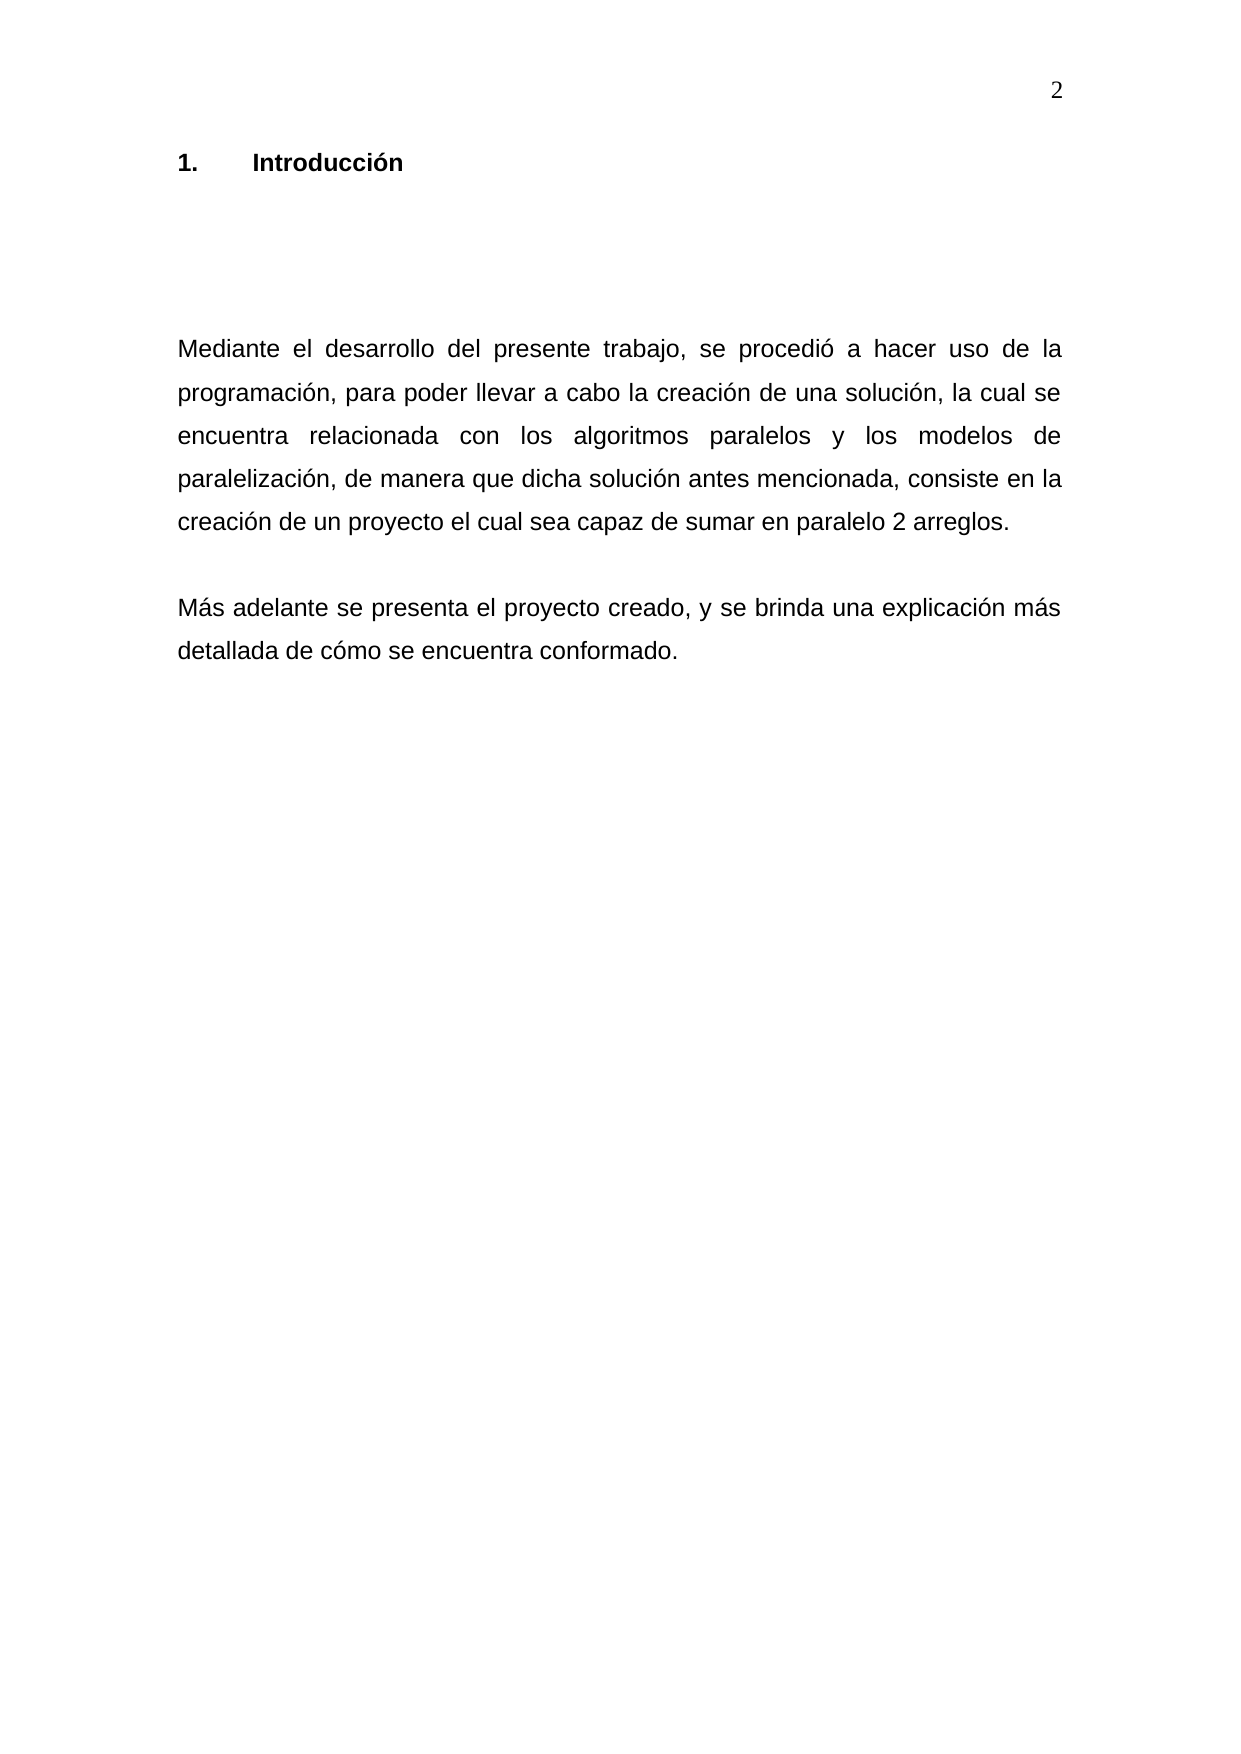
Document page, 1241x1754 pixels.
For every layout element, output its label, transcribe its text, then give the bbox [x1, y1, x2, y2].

text Mediante el desarrollo del presente trabajo, se procedió a hacer uso de la programación, para poder llevar a cabo la creación de una solución, la cual se encuentra relacionada con los algoritmos paralelos y los modelos de paralelización, de manera que dicha solución antes mencionada, consiste en la creación de un proyecto el cual sea capaz de sumar en paralelo 2 arreglos. [177, 334, 1063, 536]
subtitle Introducción [177, 148, 1063, 176]
text Más adelante se presenta el proyecto creado, y se brinda una explicación más detallada de cómo se encuentra conformado. [177, 593, 1063, 665]
